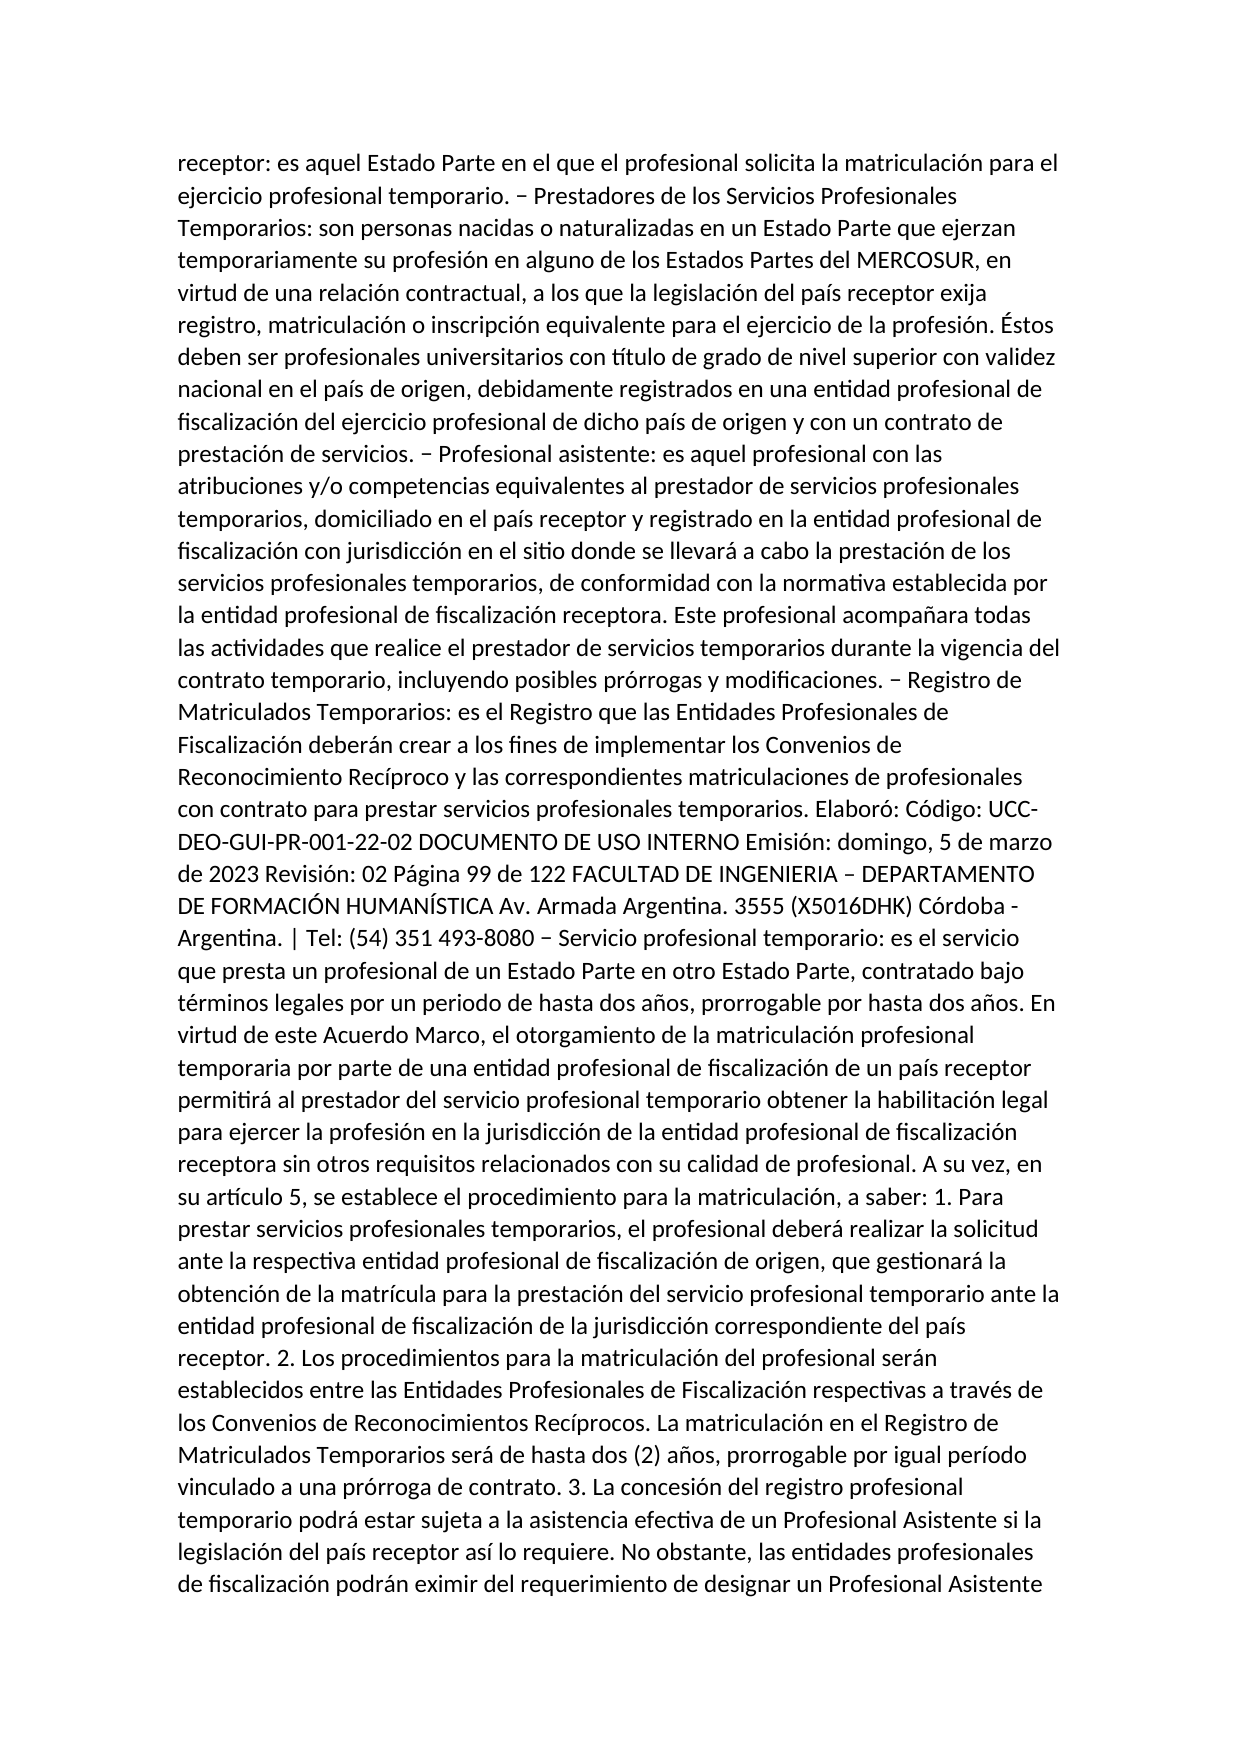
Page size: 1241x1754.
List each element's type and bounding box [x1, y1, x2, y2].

text [177, 148, 1063, 1599]
